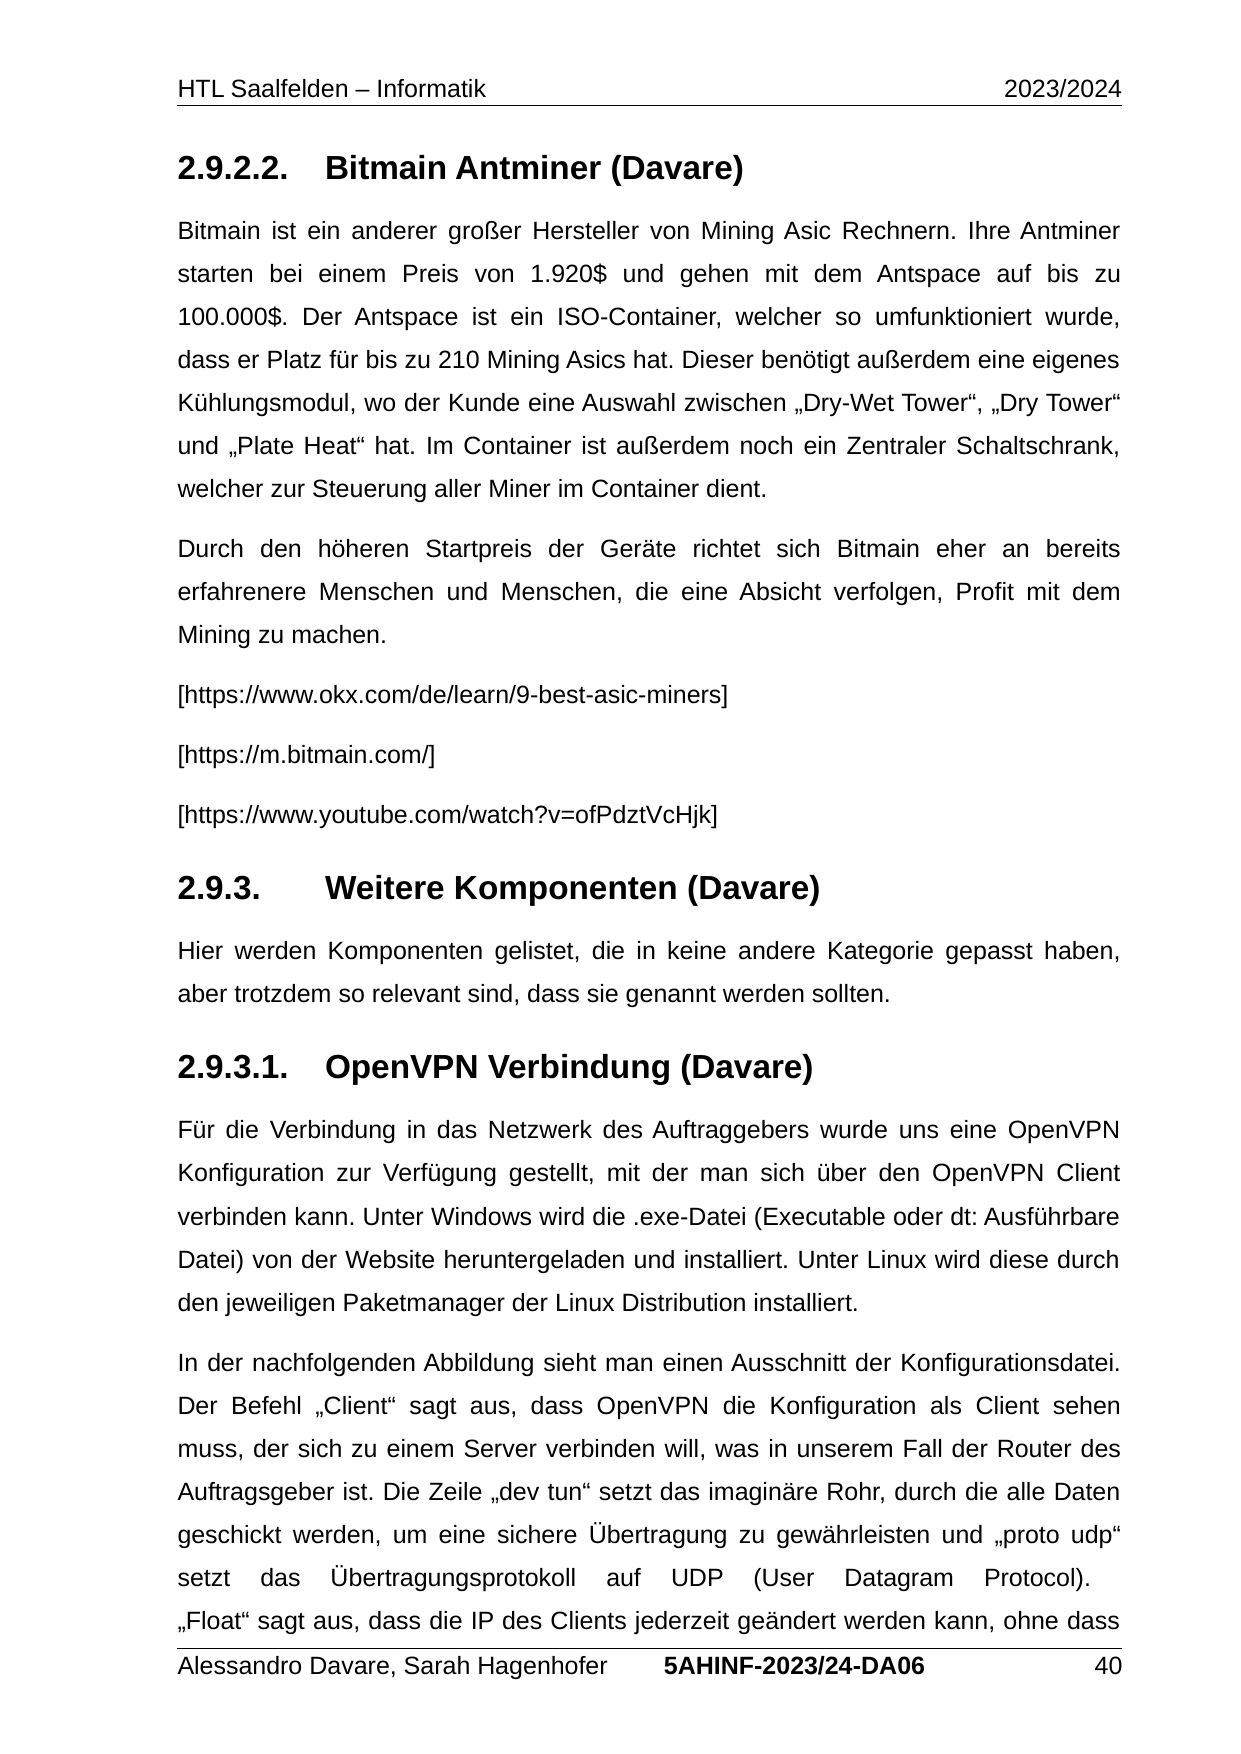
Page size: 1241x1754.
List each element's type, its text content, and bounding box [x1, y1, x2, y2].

text Für die Verbindung in das Netzwerk des Auftraggebers wurde uns eine OpenVPN Konfiguration zur Verfügung gestellt, mit der man sich über den OpenVPN Client verbinden kann. Unter Windows wird die .exe-Datei (Executable oder dt: Ausführbare Datei) von der Website heruntergeladen und installiert. Unter Linux wird diese durch den jeweiligen Paketmanager der Linux Distribution installiert. [177, 1115, 1122, 1317]
text Durch den höheren Startpreis der Geräte richtet sich Bitmain eher an bereits erfahrenere Menschen und Menschen, die eine Absicht verfolgen, Profit mit dem Mining zu machen. [177, 534, 1122, 649]
subtitle Weitere Komponenten (Davare) [177, 868, 1122, 906]
subtitle Bitmain Antminer (Davare) [177, 148, 1122, 186]
text Hier werden Komponenten gelistet, die in keine andere Kategorie gepasst haben, aber trotzdem so relevant sind, dass sie genannt werden sollten. [177, 936, 1122, 1008]
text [177, 1348, 1122, 1635]
subtitle OpenVPN Verbindung (Davare) [177, 1047, 1122, 1086]
text [https://www.okx.com/de/learn/9-best-asic-miners] [177, 680, 1122, 709]
text [https://www.youtube.com/watch?v=ofPdztVcHjk] [177, 800, 1122, 829]
text Bitmain ist ein anderer großer Hersteller von Mining Asic Rechnern. Ihre Antminer starten bei einem Preis von 1.920$ und gehen mit dem Antspace auf bis zu 100.000$. Der Antspace ist ein ISO-Container, welcher so umfunktioniert wurde, dass er Platz für bis zu 210 Mining Asics hat. Dieser benötigt außerdem eine eigenes Kühlungsmodul, wo der Kunde eine Auswahl zwischen „Dry-Wet Tower“, „Dry Tower“ und „Plate Heat“ hat. Im Container ist außerdem noch ein Zentraler Schaltschrank, welcher zur Steuerung aller Miner im Container dient. [177, 216, 1122, 503]
text [https://m.bitmain.com/] [177, 740, 1122, 769]
